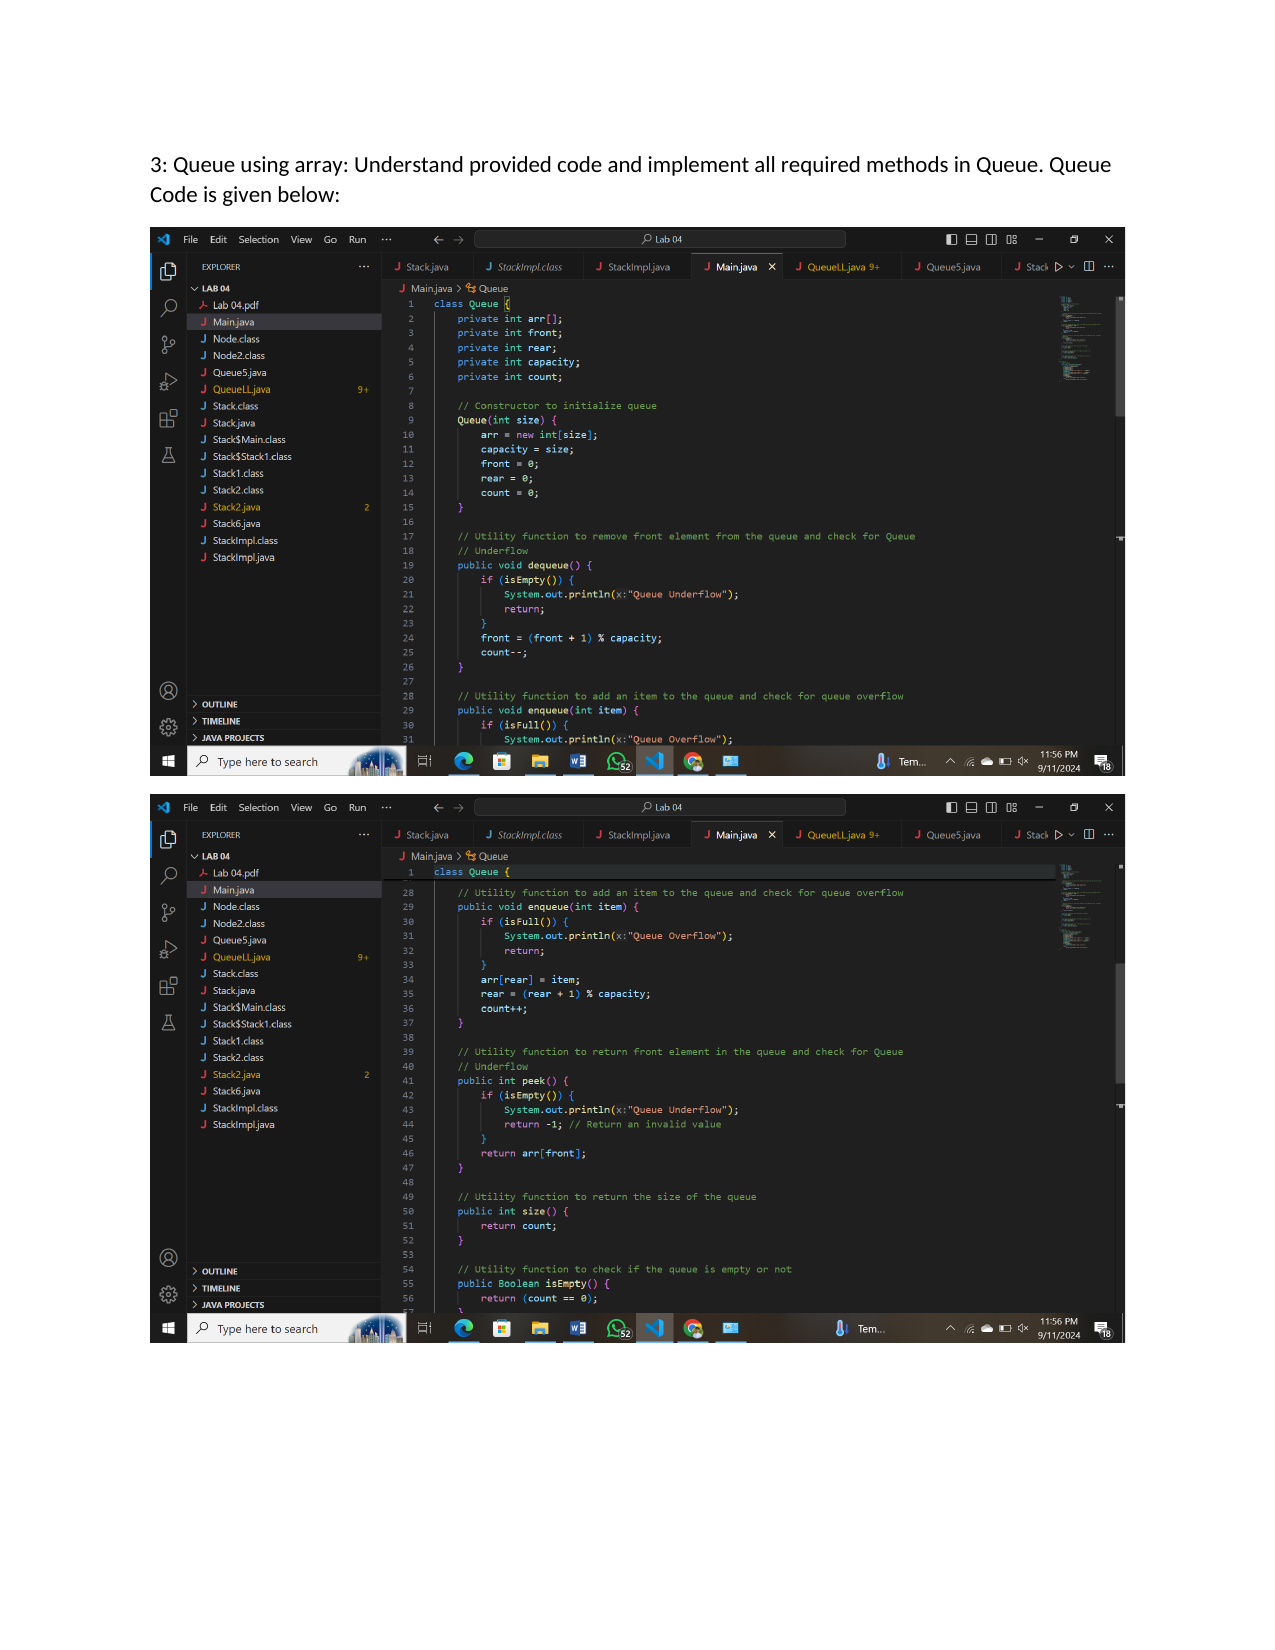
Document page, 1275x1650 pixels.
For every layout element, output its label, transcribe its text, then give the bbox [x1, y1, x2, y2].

picture [150, 227, 1125, 776]
text 3: Queue using array: Understand provided code and implement all required methods in Queue. Queue Code is given below: [150, 150, 1125, 208]
picture [150, 794, 1125, 1343]
